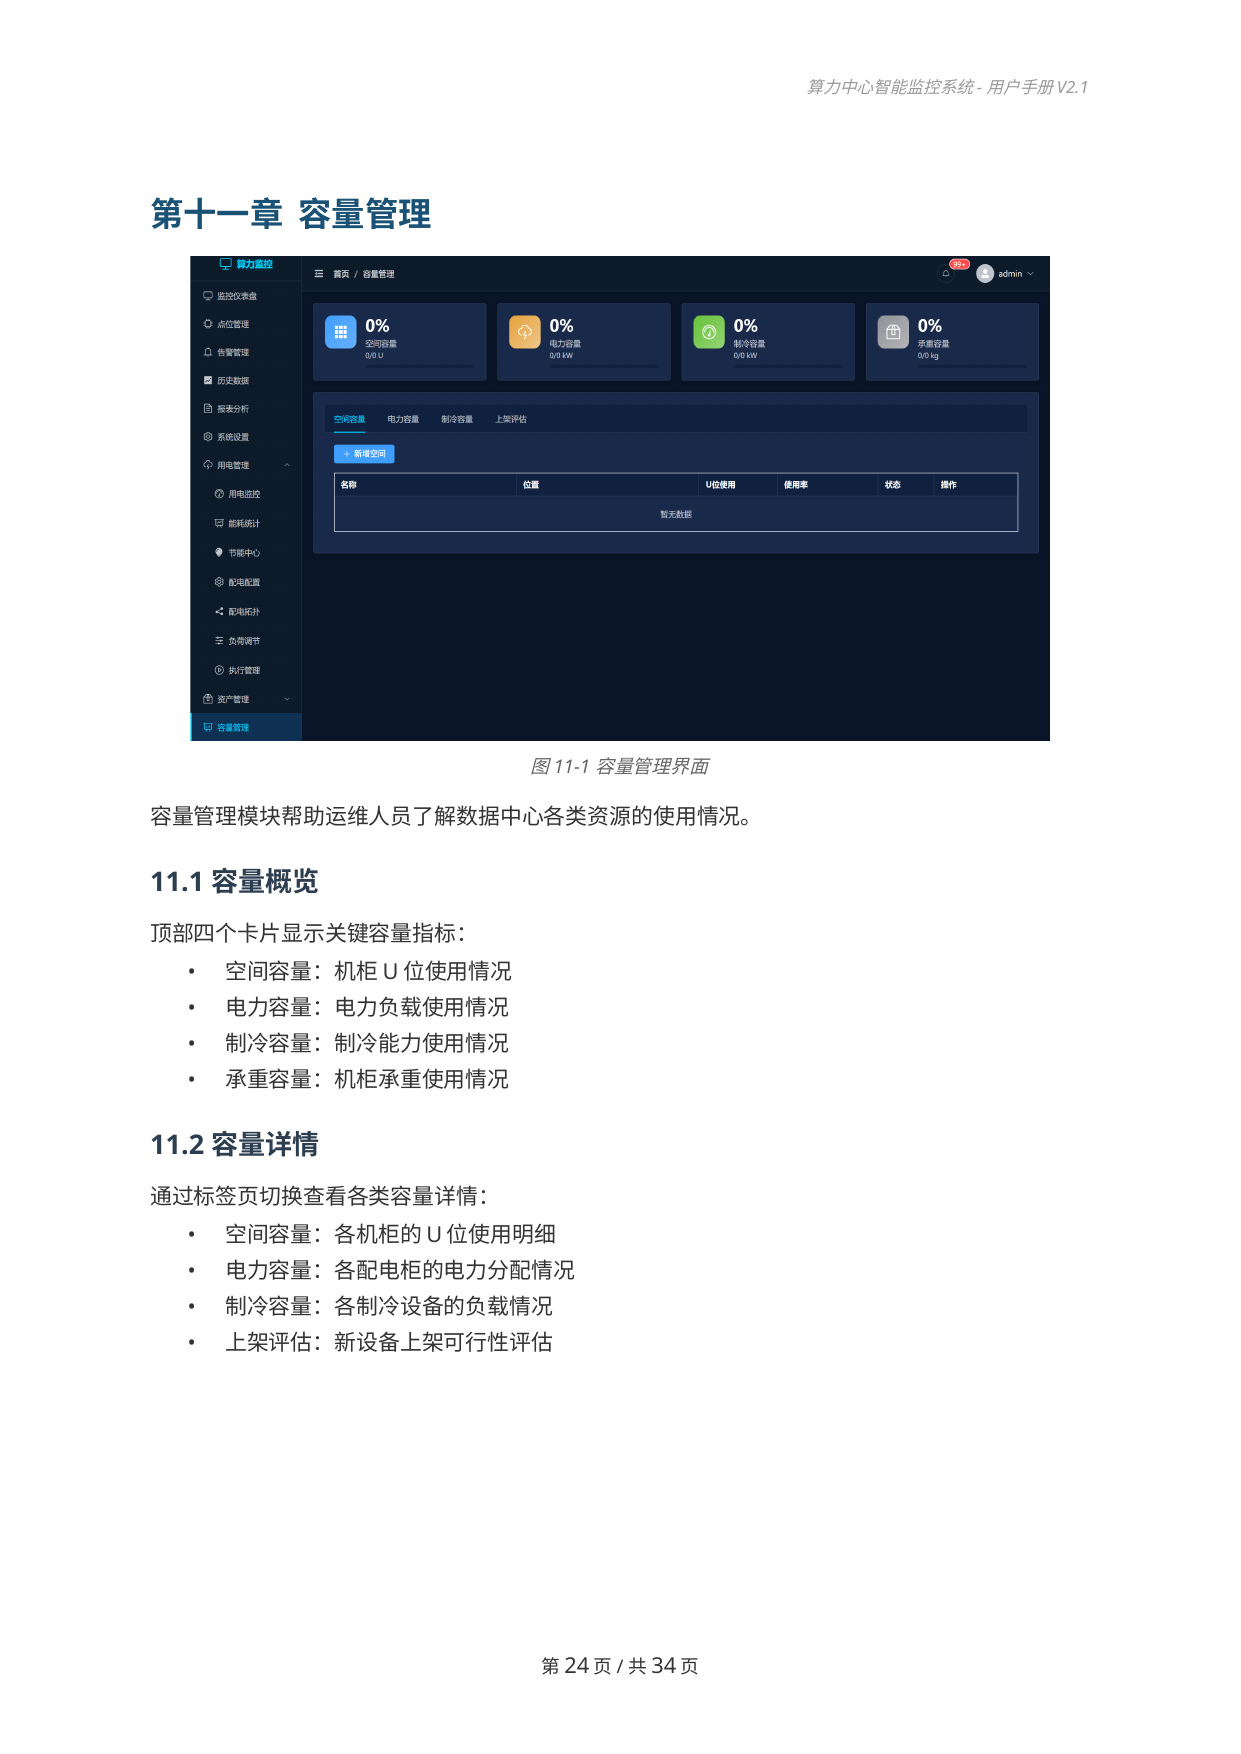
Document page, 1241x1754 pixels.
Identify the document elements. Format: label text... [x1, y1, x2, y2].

list 电力容量：电力负载使用情况 [187, 990, 1090, 1022]
subtitle 第十一章 容量管理 [150, 187, 1090, 236]
list 电力容量：各配电柜的电力分配情况 [187, 1253, 1090, 1284]
list 制冷容量：各制冷设备的负载情况 [187, 1289, 1090, 1321]
text 顶部四个卡片显示关键容量指标： [150, 916, 1090, 948]
list 承重容量：机柜承重使用情况 [187, 1062, 1090, 1094]
picture [190, 256, 1050, 741]
list 制冷容量：制冷能力使用情况 [187, 1026, 1090, 1058]
list 空间容量：各机柜的U位使用明细 [187, 1217, 1090, 1249]
text 容量管理模块帮助运维人员了解数据中心各类资源的使用情况。 [150, 799, 1090, 831]
subtitle 11.2 容量详情 [150, 1123, 1090, 1162]
list 空间容量：机柜U位使用情况 [187, 954, 1090, 986]
list 上架评估：新设备上架可行性评估 [187, 1325, 1090, 1356]
text 通过标签页切换查看各类容量详情： [150, 1179, 1090, 1211]
text 图 11-1 容量管理界面 [150, 751, 1090, 778]
subtitle 11.1 容量概览 [150, 860, 1090, 899]
